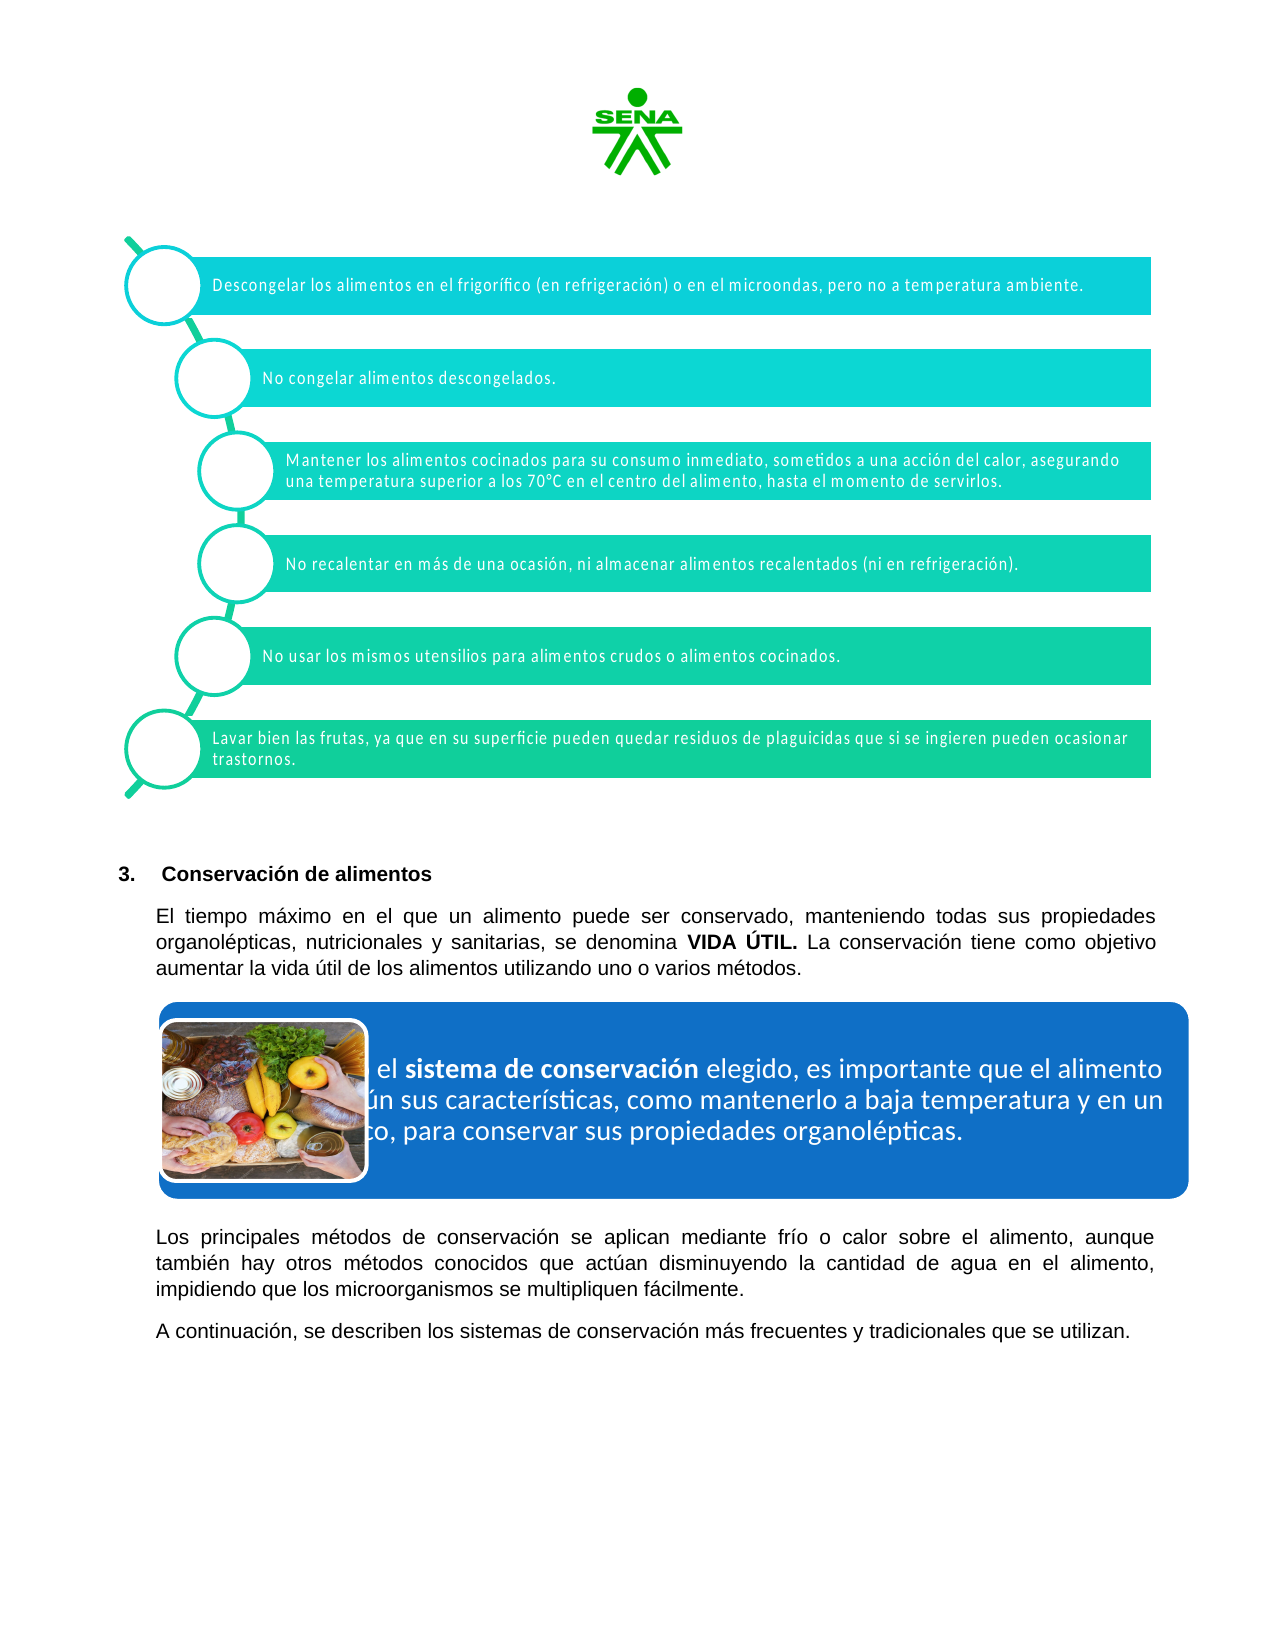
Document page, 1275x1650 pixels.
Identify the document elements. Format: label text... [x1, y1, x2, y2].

text El tiempo máximo en el que un alimento puede ser conservado, manteniendo todas sus propiedades organolépticas, nutricionales y sanitarias, se denomina VIDA ÚTIL. La conservación tiene como objetivo aumentar la vida útil de los alimentos utilizando uno o varios métodos. [156, 904, 1157, 980]
text A continuación, se describen los sistemas de conservación más frecuentes y tradicionales que se utilizan. [156, 1319, 1157, 1343]
picture [592, 87, 683, 176]
list Conservación de alimentos [118, 862, 1157, 886]
text Los principales métodos de conservación se aplican mediante frío o calor sobre el alimento, aunque también hay otros métodos conocidos que actúan disminuyendo la cantidad de agua en el alimento, impidiendo que los microorganismos se multipliquen fácilmente. [156, 1225, 1157, 1300]
picture [163, 1023, 364, 1178]
